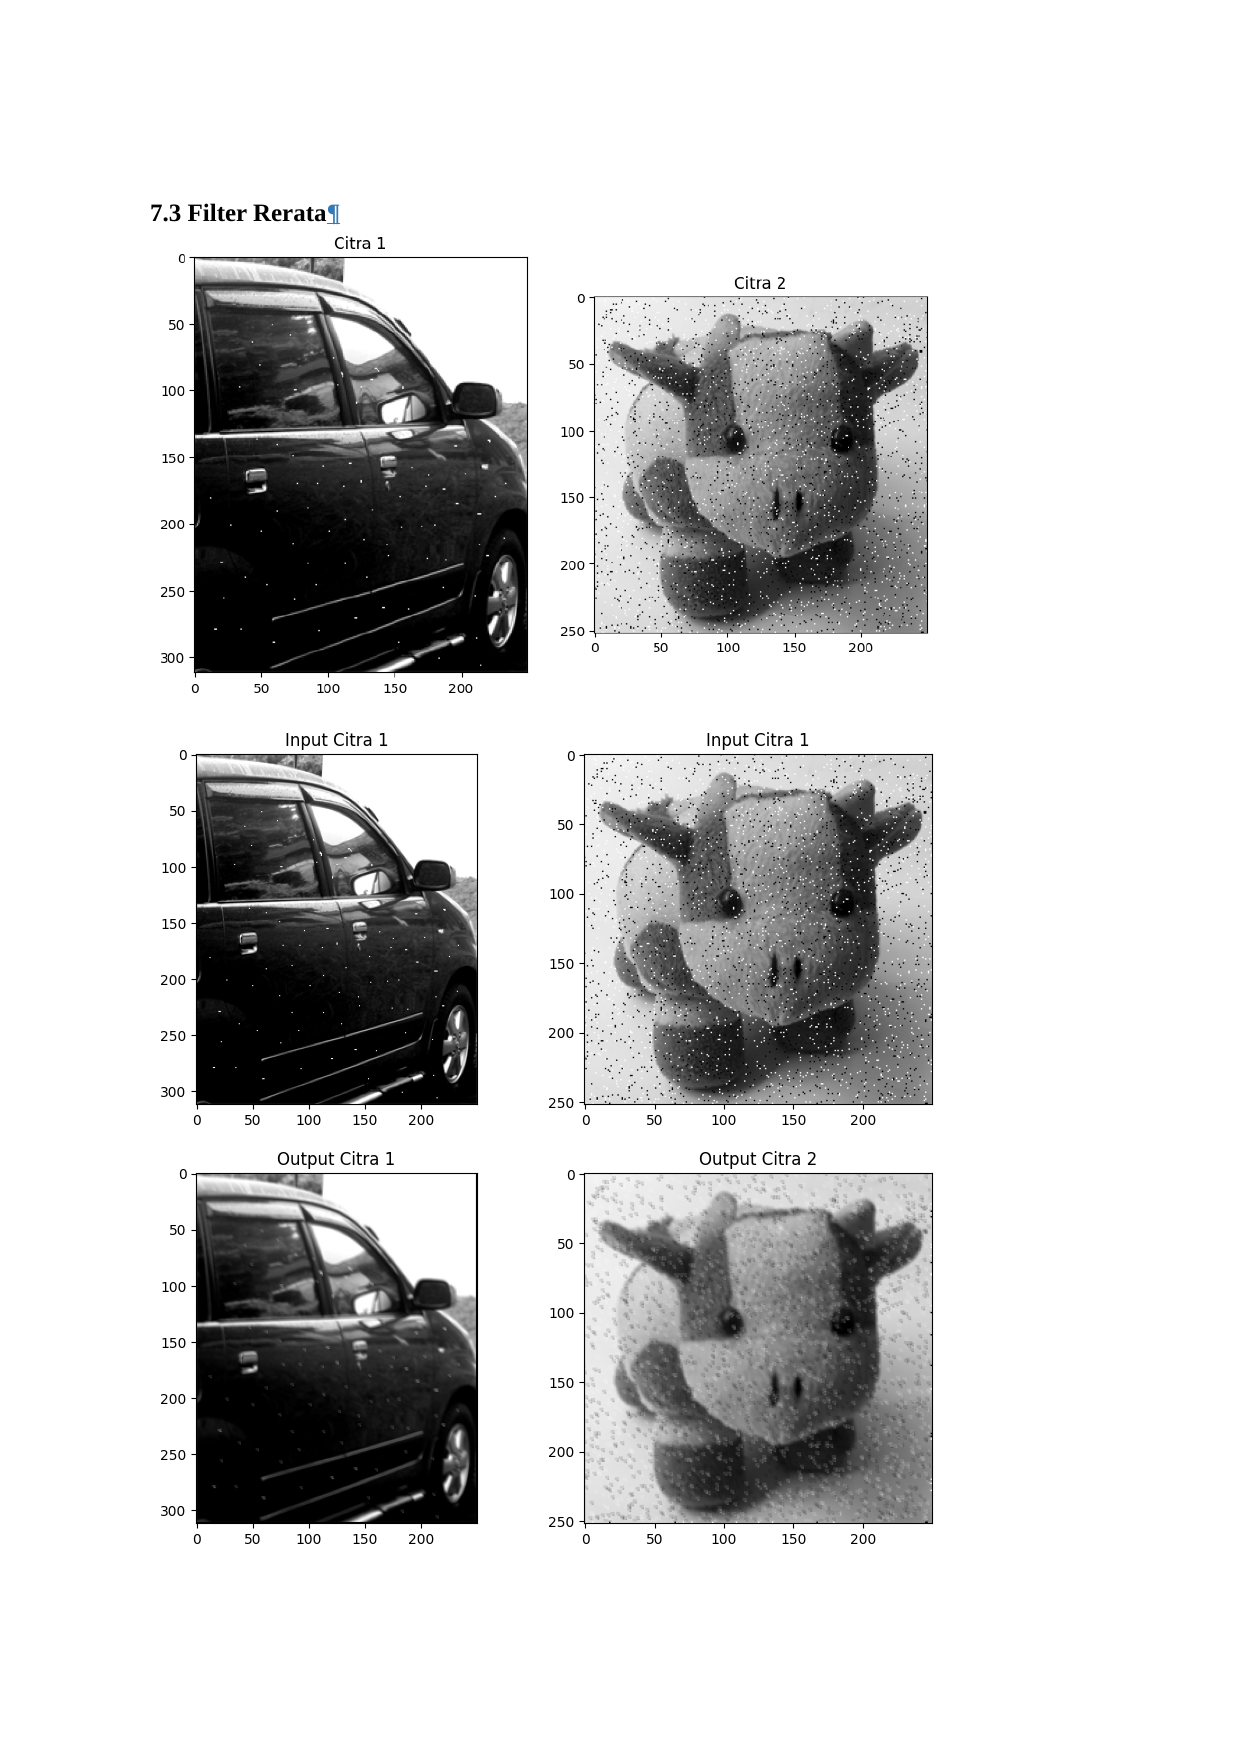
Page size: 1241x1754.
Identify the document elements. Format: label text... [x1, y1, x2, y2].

picture [150, 226, 936, 704]
subtitle 7.3 Filter Rerata¶ [150, 198, 1090, 226]
picture [150, 722, 940, 1556]
